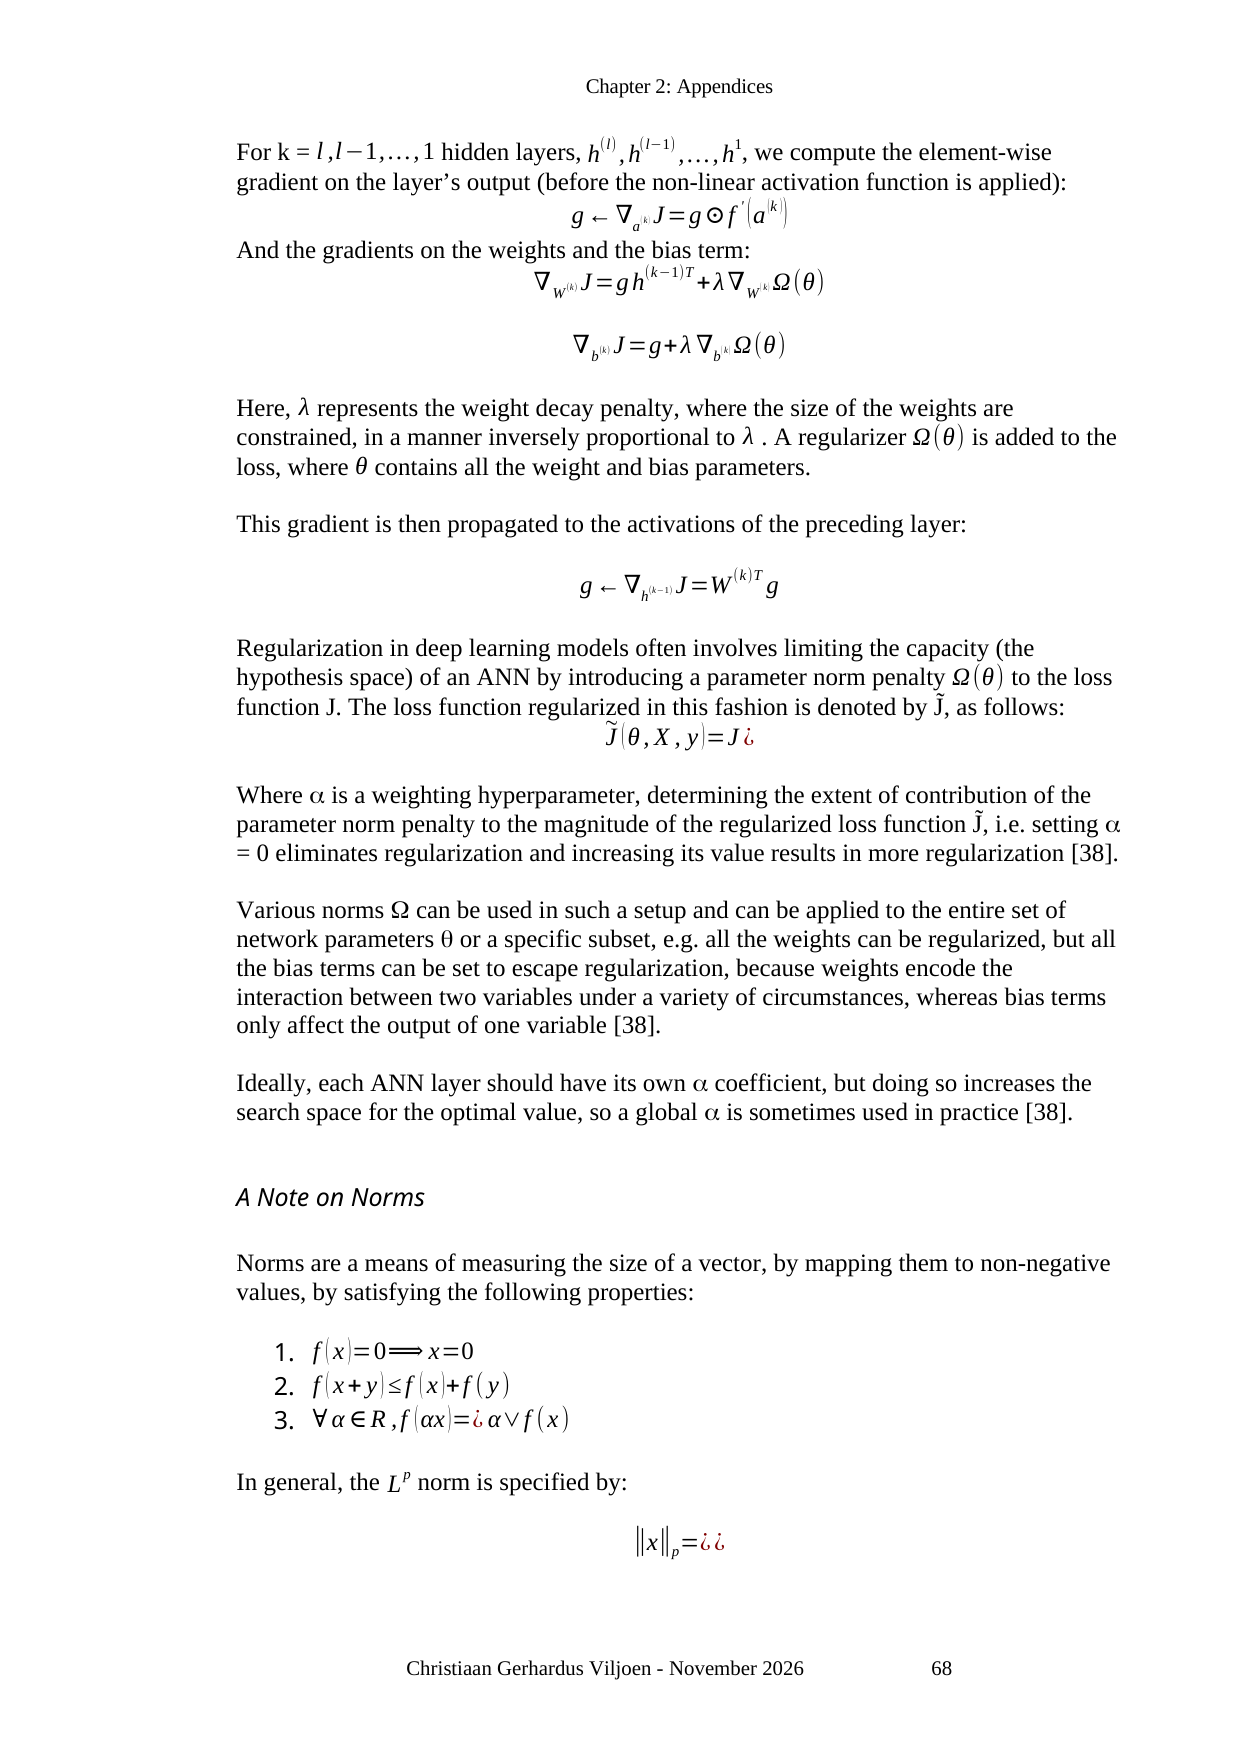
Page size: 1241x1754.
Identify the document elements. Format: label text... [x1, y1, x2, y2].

text Norms are a means of measuring the size of a vector, by mapping them to non-negative values, by satisfying the following properties: [236, 1248, 1122, 1306]
text Various norms can be used in such a setup and can be applied to the entire set of network parameters or a specific subset, e.g. all the weights can be regularized, but all the bias terms can be set to escape regularization, because weights encode the interaction between two variables under a variety of circumstances, whereas bias terms only affect the output of one variable . [236, 896, 1122, 1039]
text Where is a weighting hyperparameter, determining the extent of contribution of the parameter norm penalty to the magnitude of the regularized loss function J̃, i.e. setting = 0 eliminates regularization and increasing its value results in more regularization . [236, 781, 1122, 867]
text This gradient is then propagated to the activations of the preceding layer: [236, 509, 1122, 538]
text In general, the norm is specified by: [236, 1466, 1122, 1497]
text Regularization in deep learning models often involves limiting the capacity (the hypothesis space) of an ANN by introducing a parameter norm penalty to the loss function J. The loss function regularized in this fashion is denoted by J̃, as follows: [236, 633, 1122, 721]
text For k = hidden layers, , we compute the element-wise gradient on the layer’s output (before the non-linear activation function is applied): [236, 135, 1122, 196]
subtitle A Note on Norms [236, 1179, 1122, 1213]
text Ideally, each ANN layer should have its own coefficient, but doing so increases the search space for the optimal value, so a global is sometimes used in practice . [236, 1068, 1122, 1126]
text Here, represents the weight decay penalty, where the size of the weights are constrained, in a manner inversely proportional to . A regularizer is added to the loss, where contains all the weight and bias parameters. [236, 393, 1122, 481]
text And the gradients on the weights and the bias term: [236, 235, 1122, 264]
